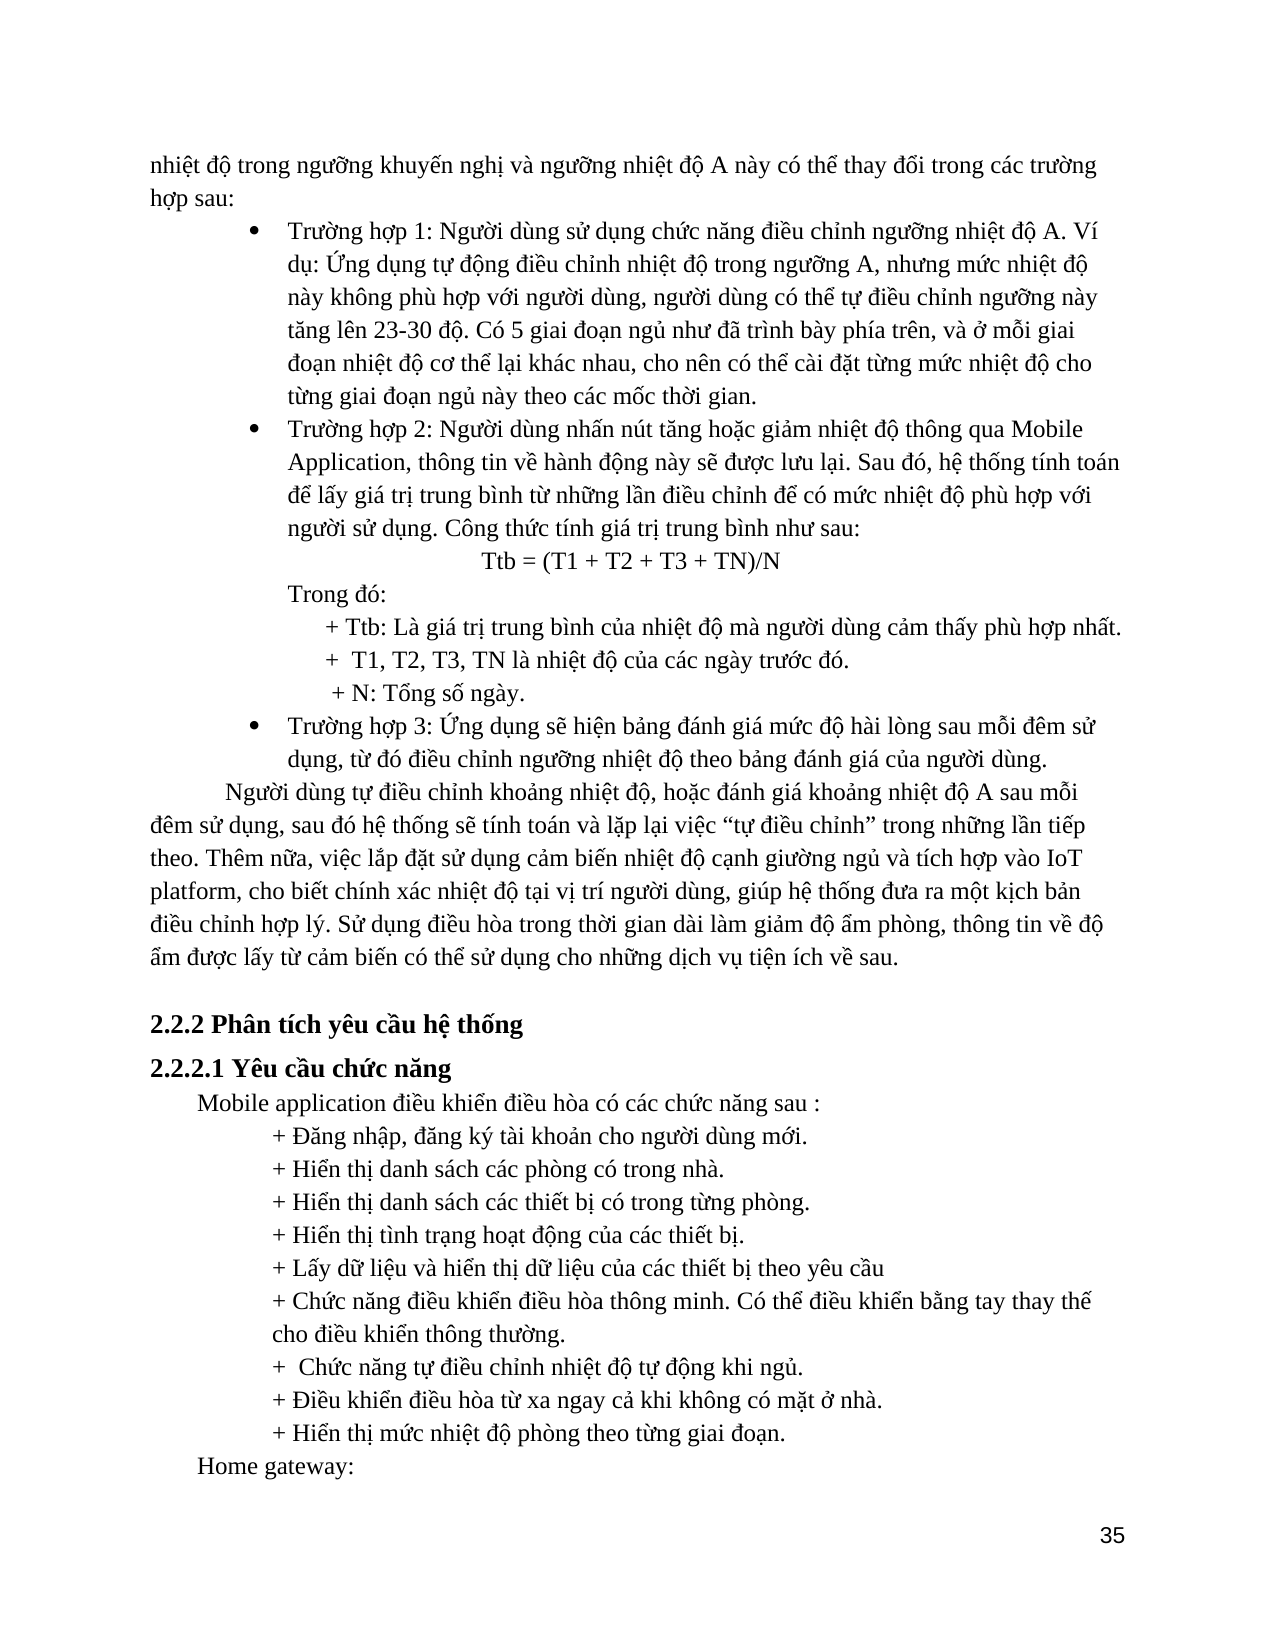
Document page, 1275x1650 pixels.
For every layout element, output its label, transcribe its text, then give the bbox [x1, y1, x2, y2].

subtitle 2.2.2 Phân tích yêu cầu hệ thống [150, 1008, 1125, 1040]
list Trường hợp 1: Người dùng sử dụng chức năng điều chỉnh ngưỡng nhiệt độ A. Ví dụ: Ứng dụng tự động điều chỉnh nhiệt độ trong ngưỡng A, nhưng mức nhiệt độ này không phù hợp với người dùng, người dùng có thể tự điều chỉnh ngưỡng này tăng lên 23-30 độ. Có 5 giai đoạn ngủ như đã trình bày phía trên, và ở mỗi giai đoạn nhiệt độ cơ thể lại khác nhau, cho nên có thể cài đặt từng mức nhiệt độ cho từng giai đoạn ngủ này theo các mốc thời gian. [250, 216, 1125, 410]
list + Ttb: Là giá trị trung bình của nhiệt độ mà người dùng cảm thấy phù hợp nhất. [287, 612, 1125, 641]
text + Hiển thị danh sách các thiết bị có trong từng phòng. [150, 1187, 1125, 1216]
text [150, 150, 1125, 212]
list + T1, T2, T3, TN là nhiệt độ của các ngày trước đó. [287, 645, 1125, 674]
text + Hiển thị mức nhiệt độ phòng theo từng giai đoạn. [150, 1418, 1125, 1447]
text + Chức năng tự điều chỉnh nhiệt độ tự động khi ngủ. [272, 1352, 1125, 1381]
text Mobile application điều khiển điều hòa có các chức năng sau : [150, 1088, 1125, 1117]
list Trường hợp 2: Người dùng nhấn nút tăng hoặc giảm nhiệt độ thông qua Mobile Application, thông tin về hành động này sẽ được lưu lại. Sau đó, hệ thống tính toán để lấy giá trị trung bình từ những lần điều chỉnh để có mức nhiệt độ phù hợp với người sử dụng. Công thức tính giá trị trung bình như sau: [250, 414, 1125, 542]
list Trong đó: [287, 579, 1125, 608]
subtitle 2.2.2.1 Yêu cầu chức năng [150, 1052, 1125, 1083]
text + Đăng nhập, đăng ký tài khoản cho người dùng mới. [150, 1121, 1125, 1150]
list Ttb = (T1 + T2 + T3 + TN)/N [287, 546, 1125, 575]
text Home gateway: [150, 1451, 1125, 1480]
text + Điều khiển điều hòa từ xa ngay cả khi không có mặt ở nhà. [150, 1385, 1125, 1414]
text Người dùng tự điều chỉnh khoảng nhiệt độ, hoặc đánh giá khoảng nhiệt độ A sau mỗi đêm sử dụng, sau đó hệ thống sẽ tính toán và lặp lại việc “tự điều chỉnh” trong những lần tiếp theo. Thêm nữa, việc lắp đặt sử dụng cảm biến nhiệt độ cạnh giường ngủ và tích hợp vào IoT platform, cho biết chính xác nhiệt độ tại vị trí người dùng, giúp hệ thống đưa ra một kịch bản điều chỉnh hợp lý. Sử dụng điều hòa trong thời gian dài làm giảm độ ẩm phòng, thông tin về độ ẩm được lấy từ cảm biến có thể sử dụng cho những dịch vụ tiện ích về sau. [150, 777, 1125, 971]
text + Hiển thị danh sách các phòng có trong nhà. [150, 1154, 1125, 1183]
list Trường hợp 3: Ứng dụng sẽ hiện bảng đánh giá mức độ hài lòng sau mỗi đêm sử dụng, từ đó điều chỉnh ngưỡng nhiệt độ theo bảng đánh giá của người dùng. [250, 711, 1125, 773]
text + Chức năng điều khiển điều hòa thông minh. Có thể điều khiển bằng tay thay thế cho điều khiển thông thường. [272, 1286, 1125, 1348]
list + N: Tổng số ngày. [287, 678, 1125, 707]
text + Hiển thị tình trạng hoạt động của các thiết bị. [150, 1220, 1125, 1249]
text + Lấy dữ liệu và hiển thị dữ liệu của các thiết bị theo yêu cầu [150, 1253, 1125, 1282]
